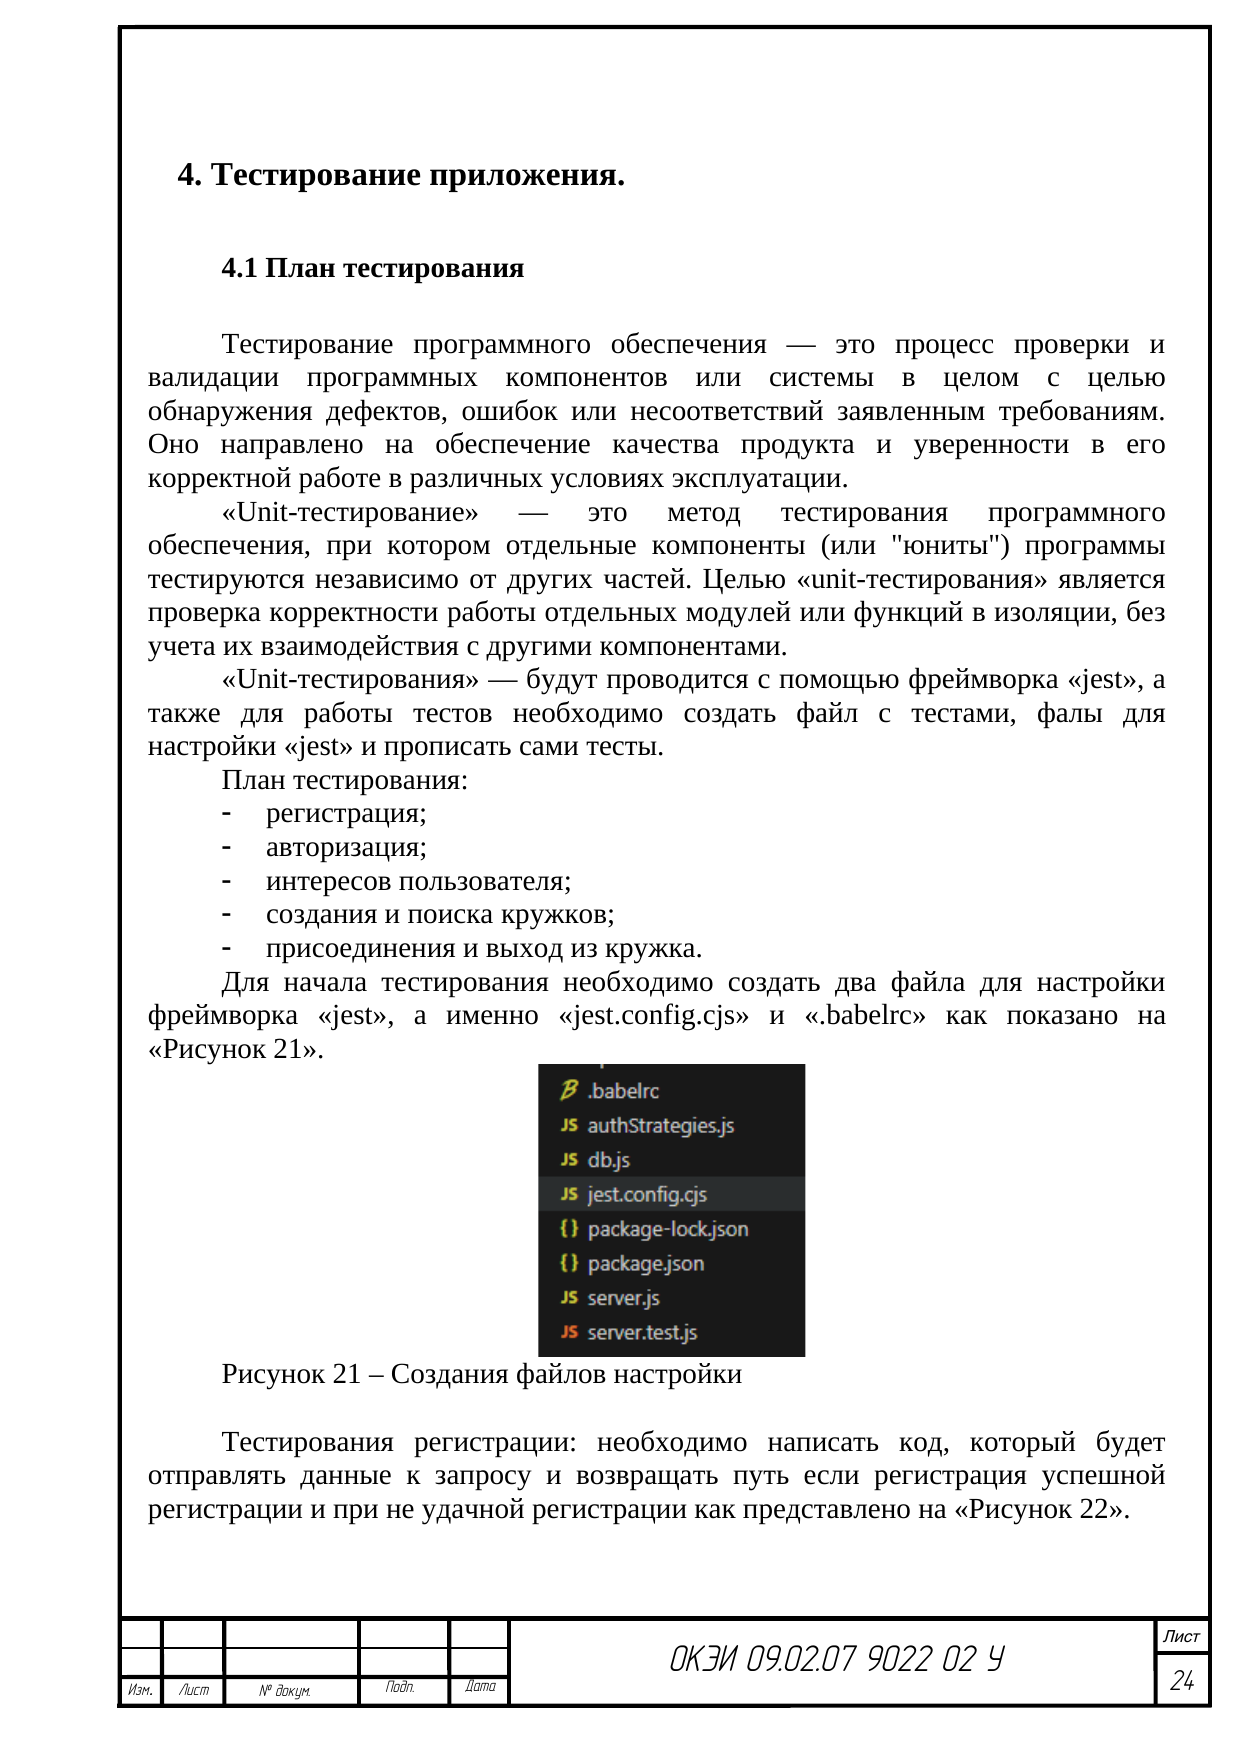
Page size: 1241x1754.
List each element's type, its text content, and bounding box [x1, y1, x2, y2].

subtitle 4.1 План тестирования [177, 250, 1196, 283]
text План тестирования: [177, 762, 1196, 796]
text «Unit-тестирование» — это метод тестирования программного обеспечения, при котором отдельные компоненты (или "юниты") программы тестируются независимо от других частей. Целью «unit-тестирования» является проверка корректности работы отдельных модулей или функций в изоляции, без учета их взаимодействия с другими компонентами. [177, 494, 1196, 661]
text «Unit-тестирования» — будут проводится с помощью фреймворка «jest», а также для работы тестов необходимо создать файл с тестами, фалы для настройки «jest» и прописать сами тесты. [177, 661, 1196, 762]
text Тестирование программного обеспечения — это процесс проверки и валидации программных компонентов или системы в целом с целью обнаружения дефектов, ошибок или несоответствий заявленным требованиям. Оно направлено на обеспечение качества продукта и уверенности в его корректной работе в различных условиях эксплуатации. [148, 326, 1166, 494]
text присоединения и выход из кружка. [177, 930, 1196, 964]
text Рисунок 21 – Создания файлов настройки [177, 1357, 1196, 1390]
text создания и поиска кружков; [177, 897, 1196, 930]
text регистрация; [177, 796, 1196, 829]
picture [538, 1064, 806, 1357]
text Для начала тестирования необходимо создать два файла для настройки фреймворка «jest», а именно «jest.config.cjs» и «.babelrc» как показано на «Рисунок 21». [177, 964, 1196, 1064]
subtitle 4. Тестирование приложения. [177, 154, 1196, 192]
text интересов пользователя; [177, 863, 1196, 897]
text авторизация; [177, 829, 1196, 863]
text Тестирования регистрации: необходимо написать код, который будет отправлять данные к запросу и возвращать путь если регистрация успешной регистрации и при не удачной регистрации как представлено на «Рисунок 22». [177, 1424, 1196, 1524]
